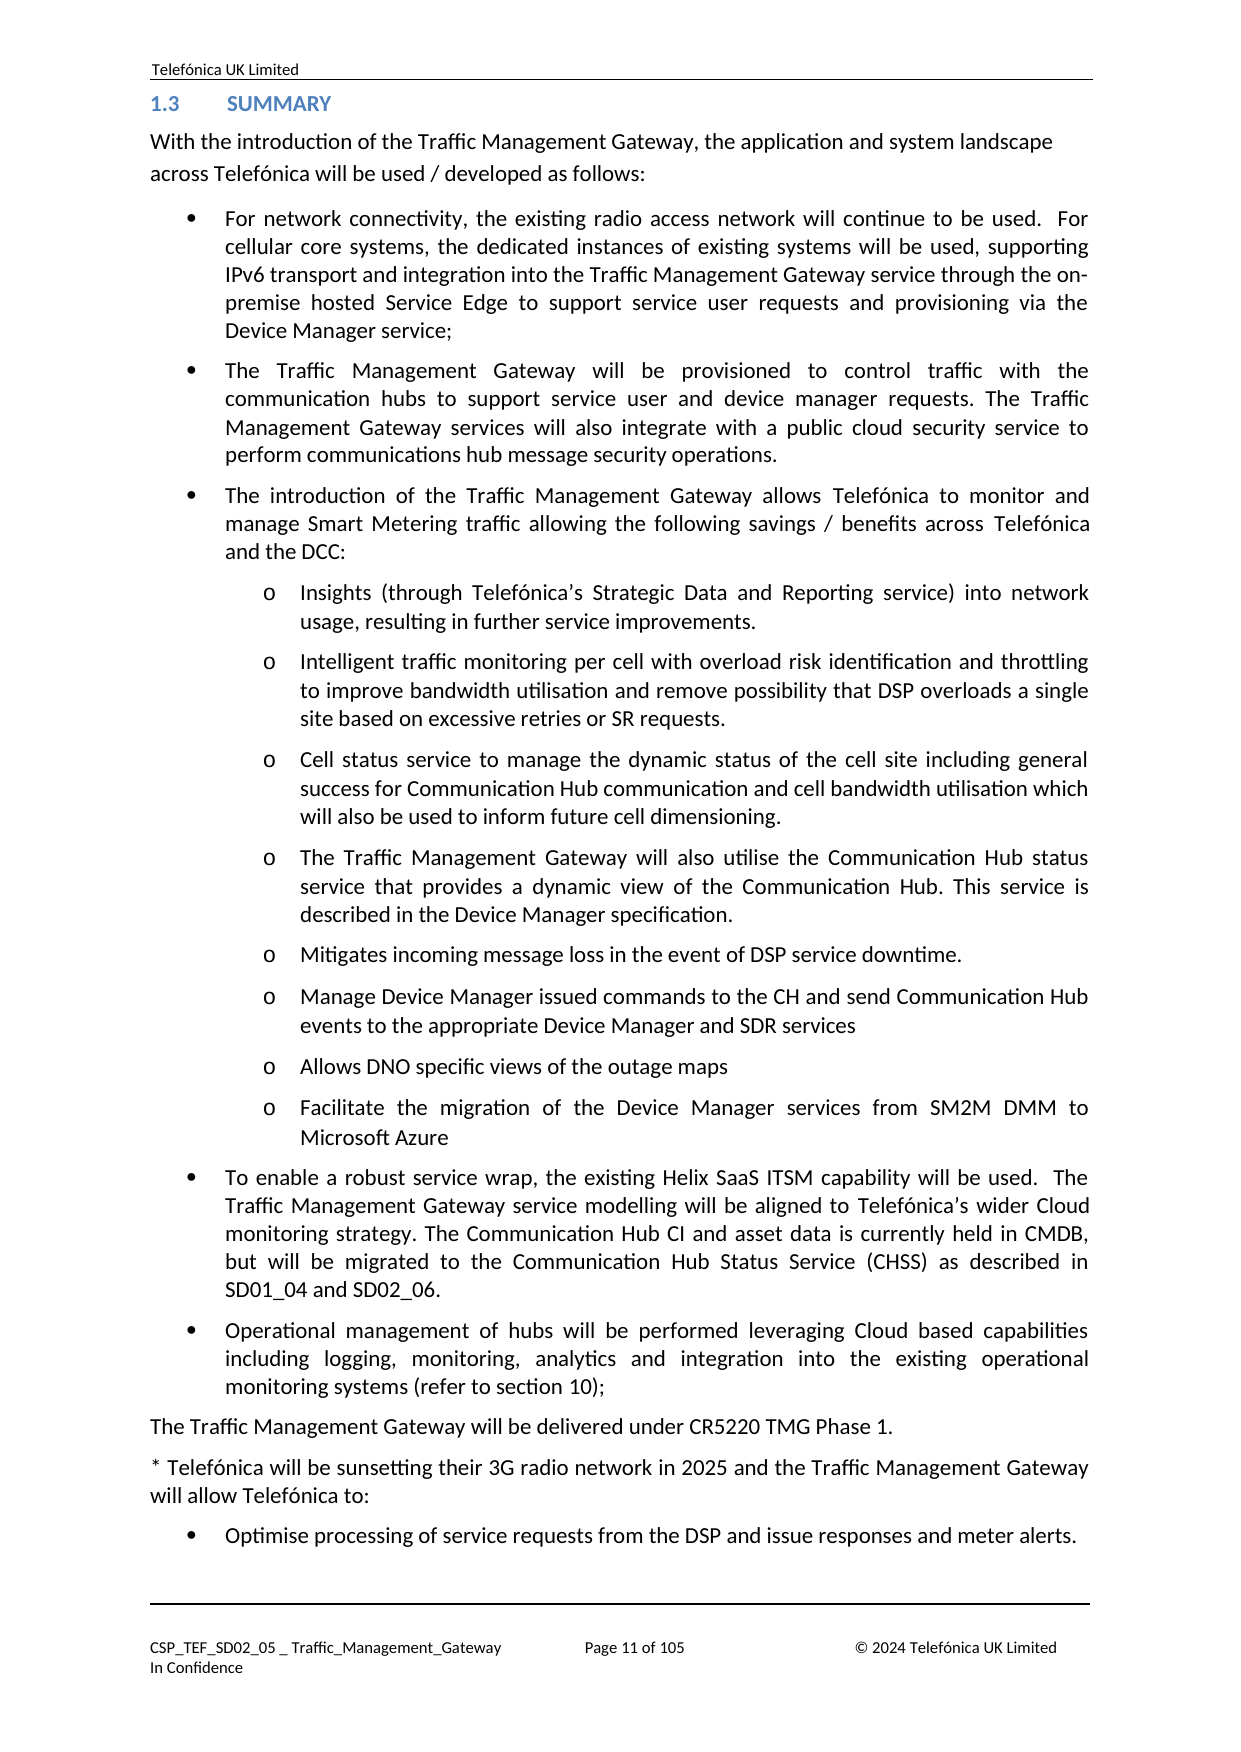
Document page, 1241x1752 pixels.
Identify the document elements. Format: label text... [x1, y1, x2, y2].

list The Traffic Management Gateway will be delivered under CR5220 TMG Phase 1. [150, 1412, 1090, 1440]
text Insights (through Telefónica’s Strategic Data and Reporting service) into network usage, resulting in further service improvements. [262, 578, 1090, 635]
text The introduction of the Traffic Management Gateway allows Telefónica to monitor and manage Smart Metering traffic allowing the following savings / benefits across Telefónica and the DCC: [187, 481, 1090, 565]
text Operational management of hubs will be performed leveraging Cloud based capabilities including logging, monitoring, analytics and integration into the existing operational monitoring systems (refer to section 10); [187, 1316, 1090, 1400]
text Allows DNO specific views of the outage maps [262, 1052, 1090, 1081]
text Optimise processing of service requests from the DSP and issue responses and meter alerts. [187, 1521, 1090, 1549]
text For network connectivity, the existing radio access network will continue to be used. For cellular core systems, the dedicated instances of existing systems will be used, supporting IPv6 transport and integration into the Traffic Management Gateway service through the on-premise hosted Service Edge to support service user requests and provisioning via the Device Manager service; [187, 204, 1090, 344]
text Intelligent traffic monitoring per cell with overload risk identification and throttling to improve bandwidth utilisation and remove possibility that DSP overloads a single site based on excessive retries or SR requests. [262, 647, 1090, 733]
list * Telefónica will be sunsetting their 3G radio network in 2025 and the Traffic Management Gateway will allow Telefónica to: [150, 1453, 1090, 1509]
subtitle SUMMARY [150, 89, 1090, 117]
text The Traffic Management Gateway will be provisioned to control traffic with the communication hubs to support service user and device manager requests. The Traffic Management Gateway services will also integrate with a public cloud security service to perform communications hub message security operations. [187, 357, 1090, 469]
text With the introduction of the Traffic Management Gateway, the application and system landscape across Telefónica will be used / developed as follows: [150, 127, 1090, 187]
text Manage Device Manager issued commands to the CH and send Communication Hub events to the appropriate Device Manager and SDR services [262, 982, 1090, 1039]
text Cell status service to manage the dynamic status of the cell site including general success for Communication Hub communication and cell bandwidth utilisation which will also be used to inform future cell dimensioning. [262, 745, 1090, 830]
text Mitigates incoming message loss in the event of DSP service downtime. [262, 941, 1090, 970]
text Facilitate the migration of the Device Manager services from SM2M DMM to Microsoft Azure [262, 1093, 1090, 1151]
text To enable a robust service wrap, the existing Helix SaaS ITSM capability will be used. The Traffic Management Gateway service modelling will be aligned to Telefónica’s wider Cloud monitoring strategy. The Communication Hub CI and asset data is currently held in CMDB, but will be migrated to the Communication Hub Status Service (CHSS) as described in SD01_04 and SD02_06. [187, 1163, 1090, 1303]
text The Traffic Management Gateway will also utilise the Communication Hub status service that provides a dynamic view of the Communication Hub. This service is described in the Device Manager specification. [262, 843, 1090, 928]
